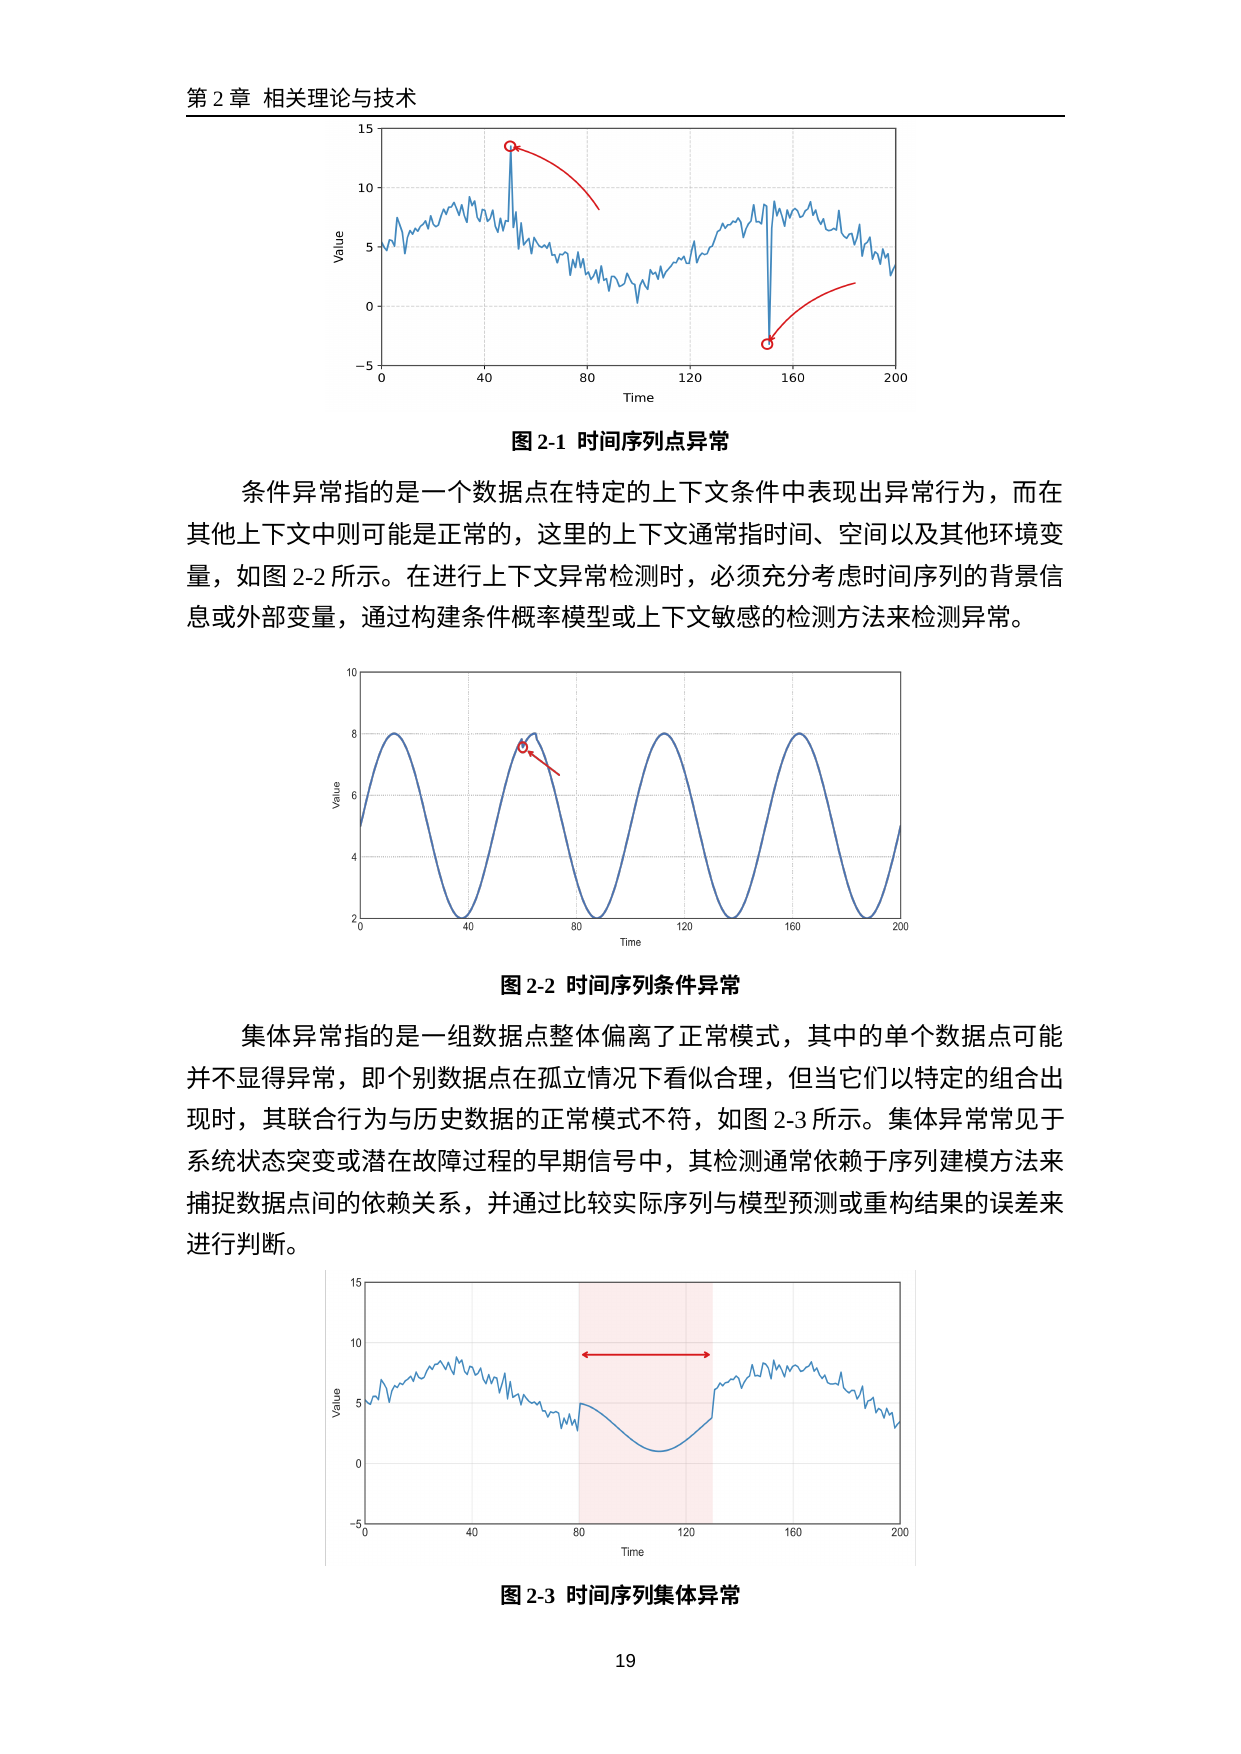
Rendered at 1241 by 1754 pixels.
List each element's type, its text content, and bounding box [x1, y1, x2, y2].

picture [325, 117, 916, 412]
text 图2-2 时间序列条件异常 [188, 968, 1052, 1000]
picture [325, 660, 916, 956]
text 集体异常指的是一组数据点整体偏离了正常模式，其中的单个数据点可能并不显得异常，即个别数据点在孤立情况下看似合理，但当它们以特定的组合出现时，其联合行为与历史数据的正常模式不符，如图2-3所示。集体异常常见于系统状态突变或潜在故障过程的早期信号中，其检测通常依赖于序列建模方法来捕捉数据点间的依赖关系，并通过比较实际序列与模型预测或重构结果的误差来进行判断。 [186, 1012, 1065, 1262]
text 图2-3 时间序列集体异常 [188, 1578, 1052, 1610]
text 条件异常指的是一个数据点在特定的上下文条件中表现出异常行为，而在其他上下文中则可能是正常的，这里的上下文通常指时间、空间以及其他环境变量，如图2-2所示。在进行上下文异常检测时，必须充分考虑时间序列的背景信息或外部变量，通过构建条件概率模型或上下文敏感的检测方法来检测异常。 [186, 468, 1065, 635]
text 图2-1 时间序列点异常 [188, 424, 1052, 456]
picture [325, 1270, 916, 1566]
